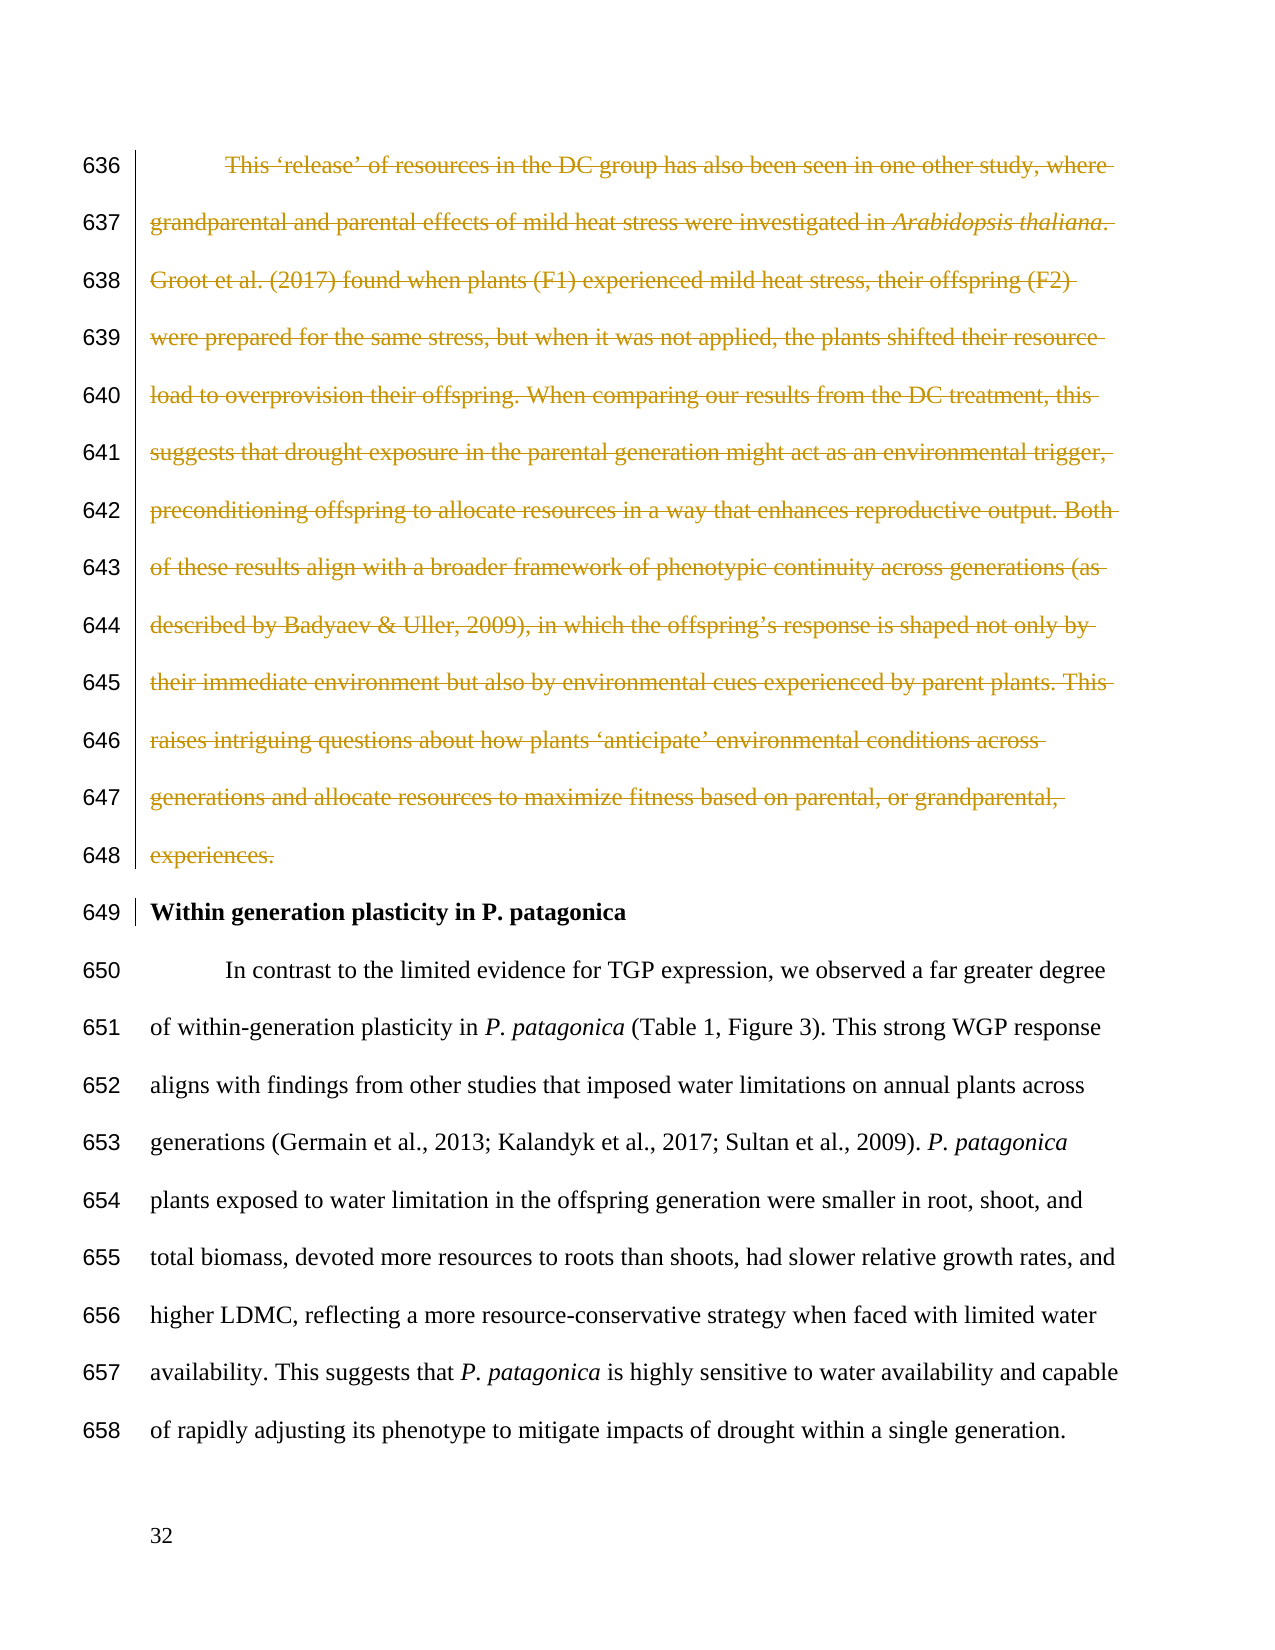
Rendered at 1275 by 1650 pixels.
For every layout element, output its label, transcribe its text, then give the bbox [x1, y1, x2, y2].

text In contrast to the limited evidence for TGP expression, we observed a far greater degree of within-generation plasticity in P. patagonica (Table 1, Figure 3). This strong WGP response aligns with findings from other studies that imposed water limitations on annual plants across generations (Germain et al., 2013; Kalandyk et al., 2017; Sultan et al., 2009). P. patagonica plants exposed to water limitation in the offspring generation were smaller in root, shoot, and total biomass, devoted more resources to roots than shoots, had slower relative growth rates, and higher LDMC, reflecting a more resource-conservative strategy when faced with limited water availability. This suggests that P. patagonica is highly sensitive to water availability and capable of rapidly adjusting its phenotype to mitigate impacts of drought within a single generation. [150, 955, 1125, 1444]
text Within generation plasticity in P. patagonica [150, 897, 1125, 926]
